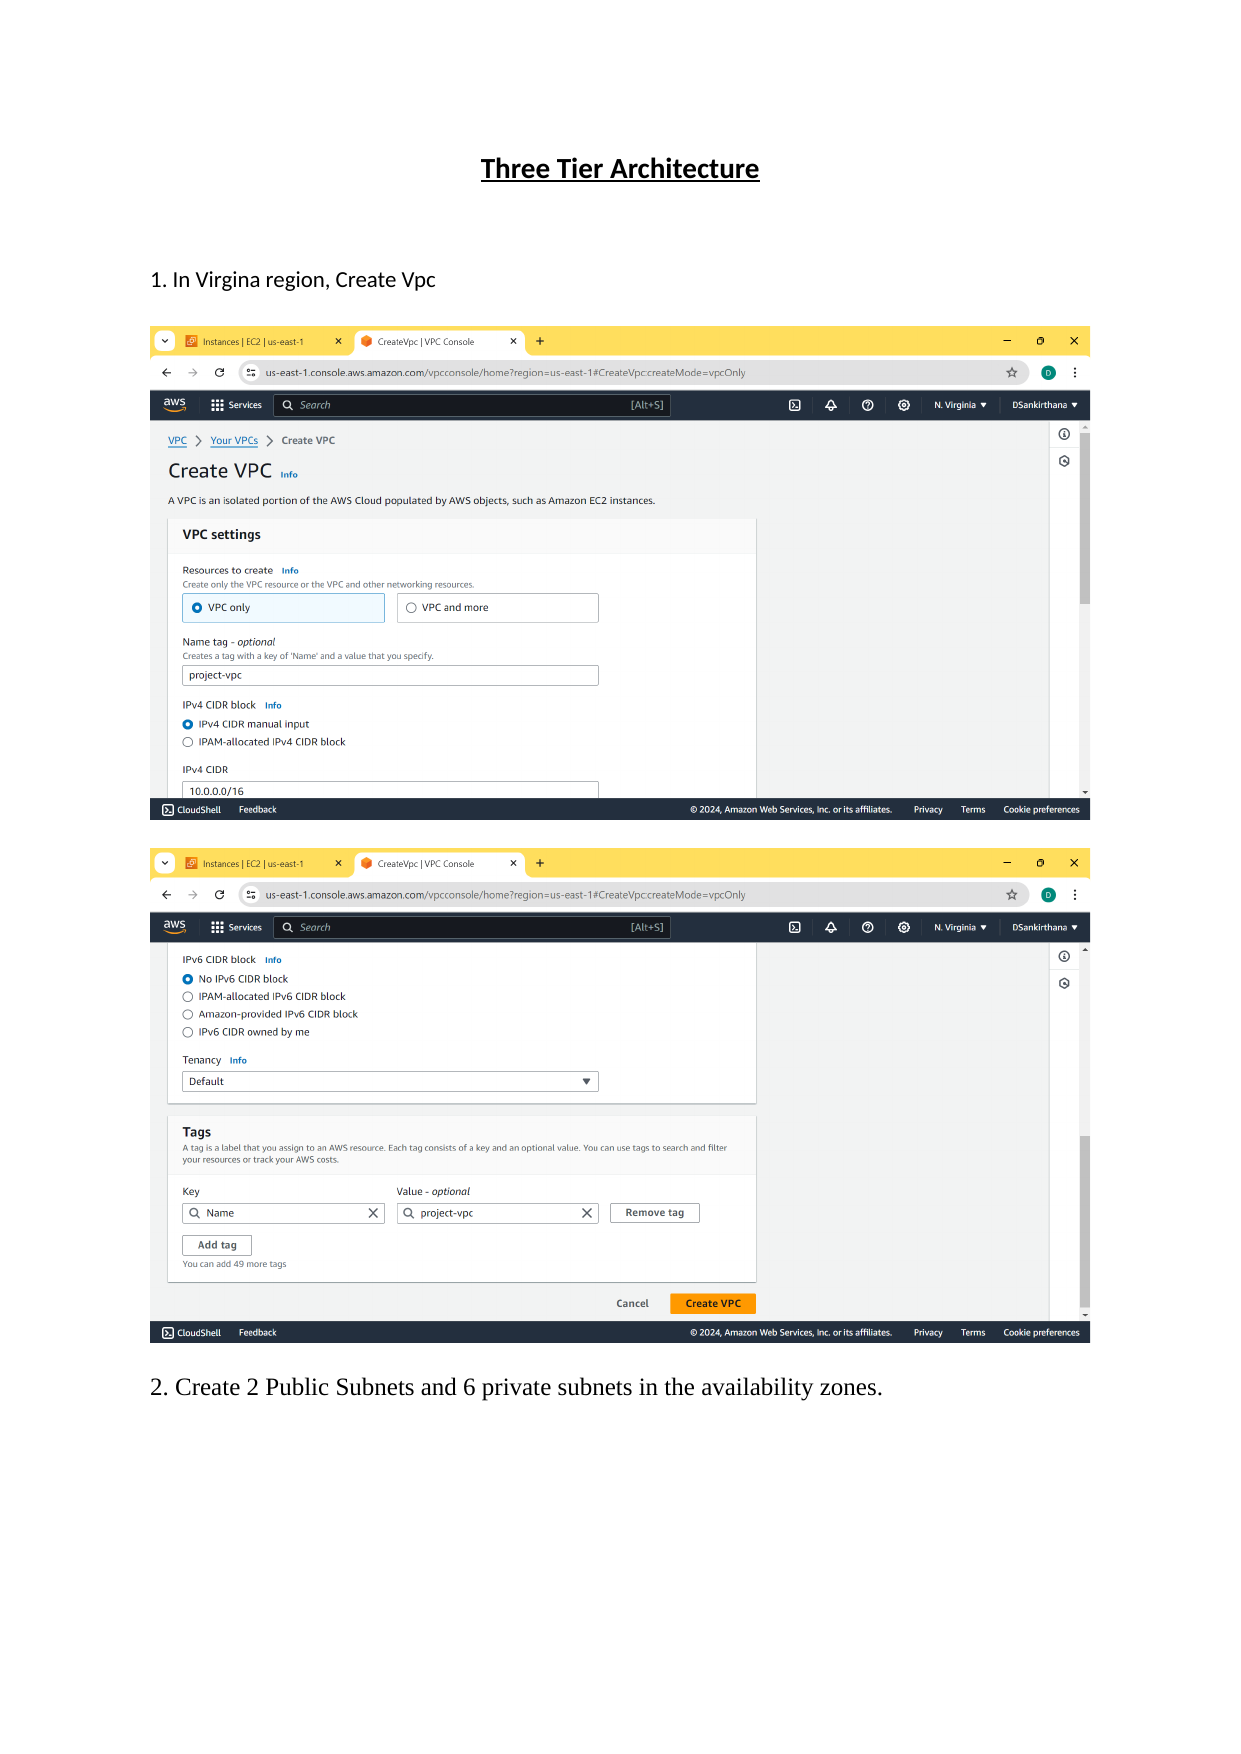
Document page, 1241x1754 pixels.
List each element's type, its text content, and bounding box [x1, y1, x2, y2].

text 1. In Virgina region, Create Vpc [150, 265, 1090, 293]
text Three Tier Architecture [150, 150, 1090, 186]
text 2. Create 2 Public Subnets and 6 private subnets in the availability zones. [150, 1372, 1090, 1401]
picture [150, 326, 1091, 820]
picture [150, 848, 1091, 1343]
